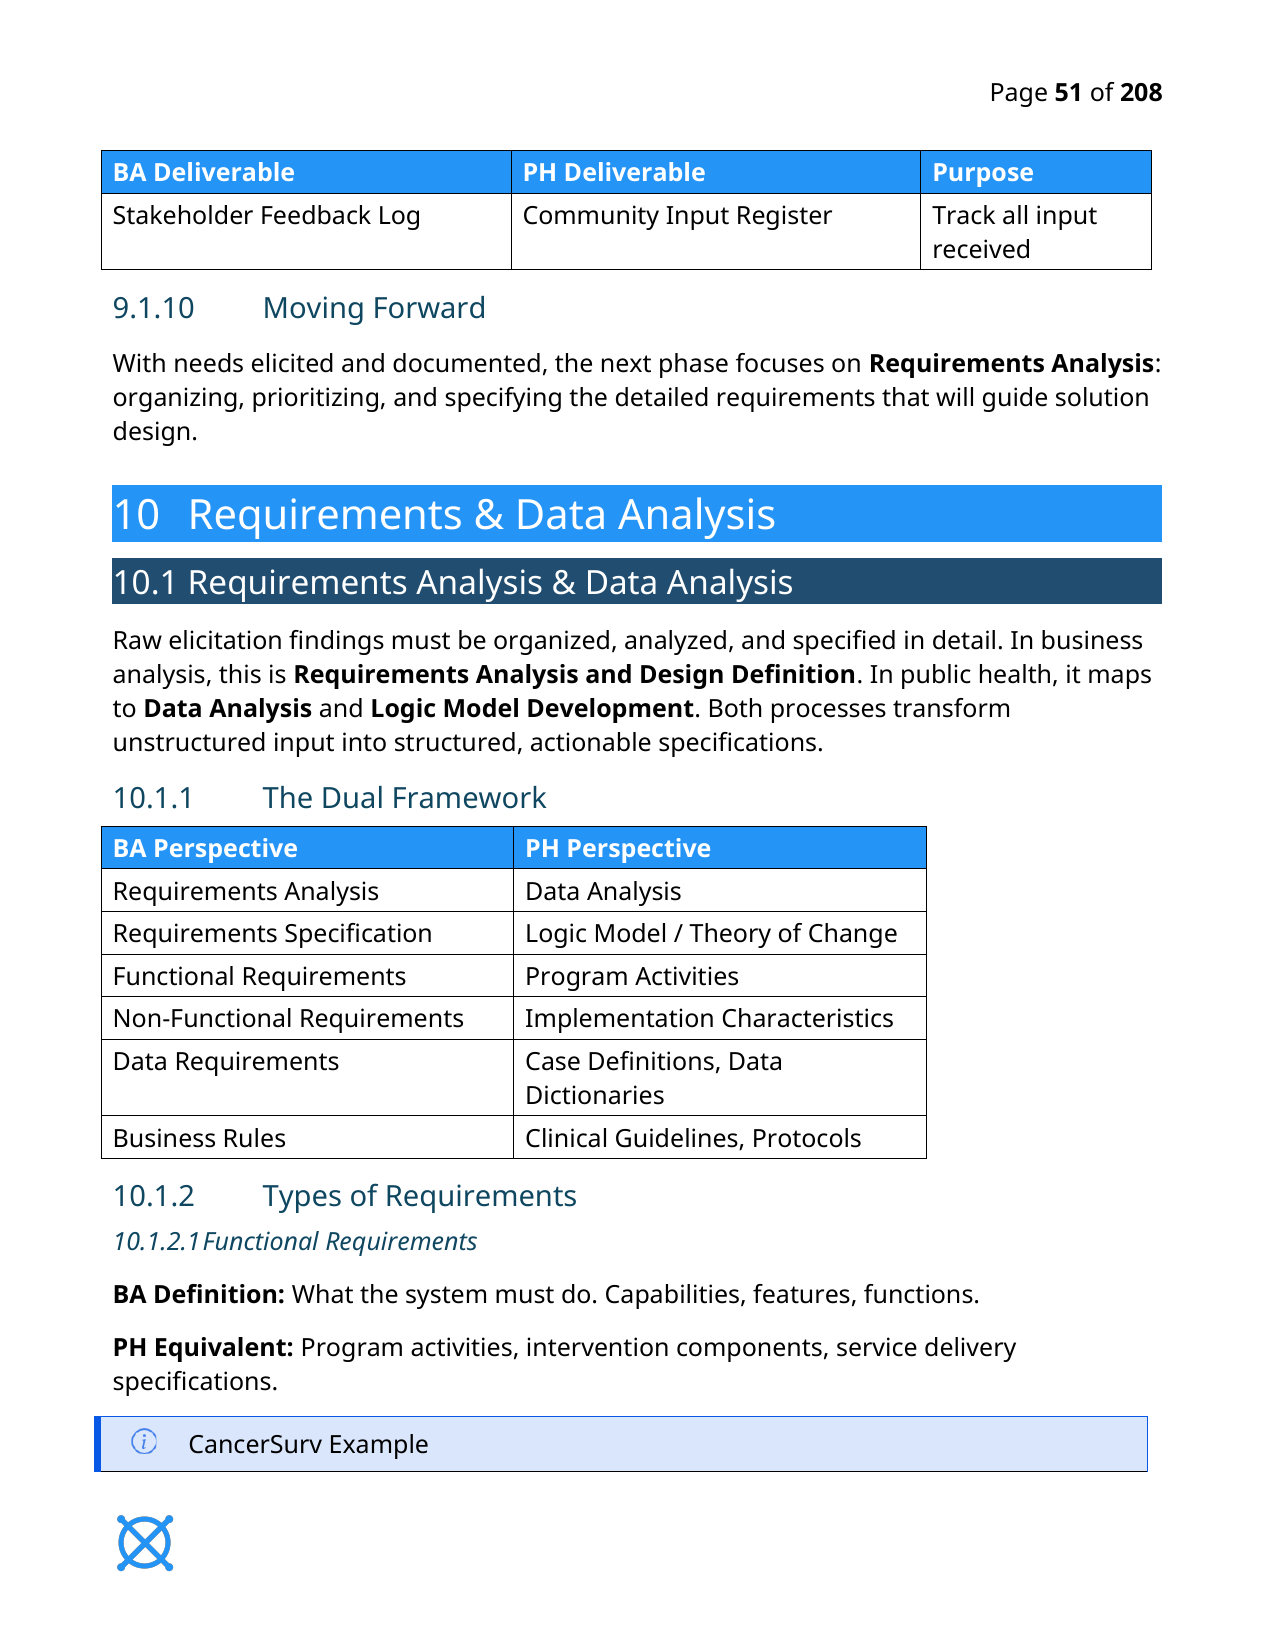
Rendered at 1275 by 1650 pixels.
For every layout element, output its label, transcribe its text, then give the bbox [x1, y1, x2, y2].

subtitle Types of Requirements [112, 1176, 1162, 1215]
text Raw elicitation findings must be organized, analyzed, and specified in detail. In business analysis, this is Requirements Analysis and Design Definition. In public health, it maps to Data Analysis and Logic Model Development. Both processes transform unstructured input into structured, actionable specifications. [112, 623, 1162, 759]
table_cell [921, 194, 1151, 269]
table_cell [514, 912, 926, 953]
text PH Equivalent: Program activities, intervention components, service delivery specifications. [112, 1329, 1162, 1397]
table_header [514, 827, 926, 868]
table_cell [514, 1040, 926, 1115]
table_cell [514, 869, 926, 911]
subtitle The Dual Framework [112, 778, 1162, 817]
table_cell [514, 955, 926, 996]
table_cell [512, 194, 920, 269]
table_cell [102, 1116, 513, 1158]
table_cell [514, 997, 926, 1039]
text BA Definition: What the system must do. Capabilities, features, functions. [112, 1277, 1162, 1311]
picture [112, 1511, 177, 1575]
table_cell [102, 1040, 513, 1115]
subtitle Functional Requirements [112, 1224, 1162, 1258]
picture [131, 1428, 157, 1454]
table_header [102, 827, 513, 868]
subtitle Moving Forward [112, 287, 1162, 327]
text With needs elicited and documented, the next phase focuses on Requirements Analysis: organizing, prioritizing, and specifying the detailed requirements that will guide solution design. [112, 345, 1162, 448]
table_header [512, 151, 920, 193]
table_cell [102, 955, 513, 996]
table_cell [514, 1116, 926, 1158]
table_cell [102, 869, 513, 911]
subtitle Requirements Analysis & Data Analysis [112, 558, 1162, 604]
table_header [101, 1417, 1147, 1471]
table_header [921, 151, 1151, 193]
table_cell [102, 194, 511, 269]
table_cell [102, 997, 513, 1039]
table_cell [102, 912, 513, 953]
subtitle Requirements & Data Analysis [112, 485, 1162, 542]
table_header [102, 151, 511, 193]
